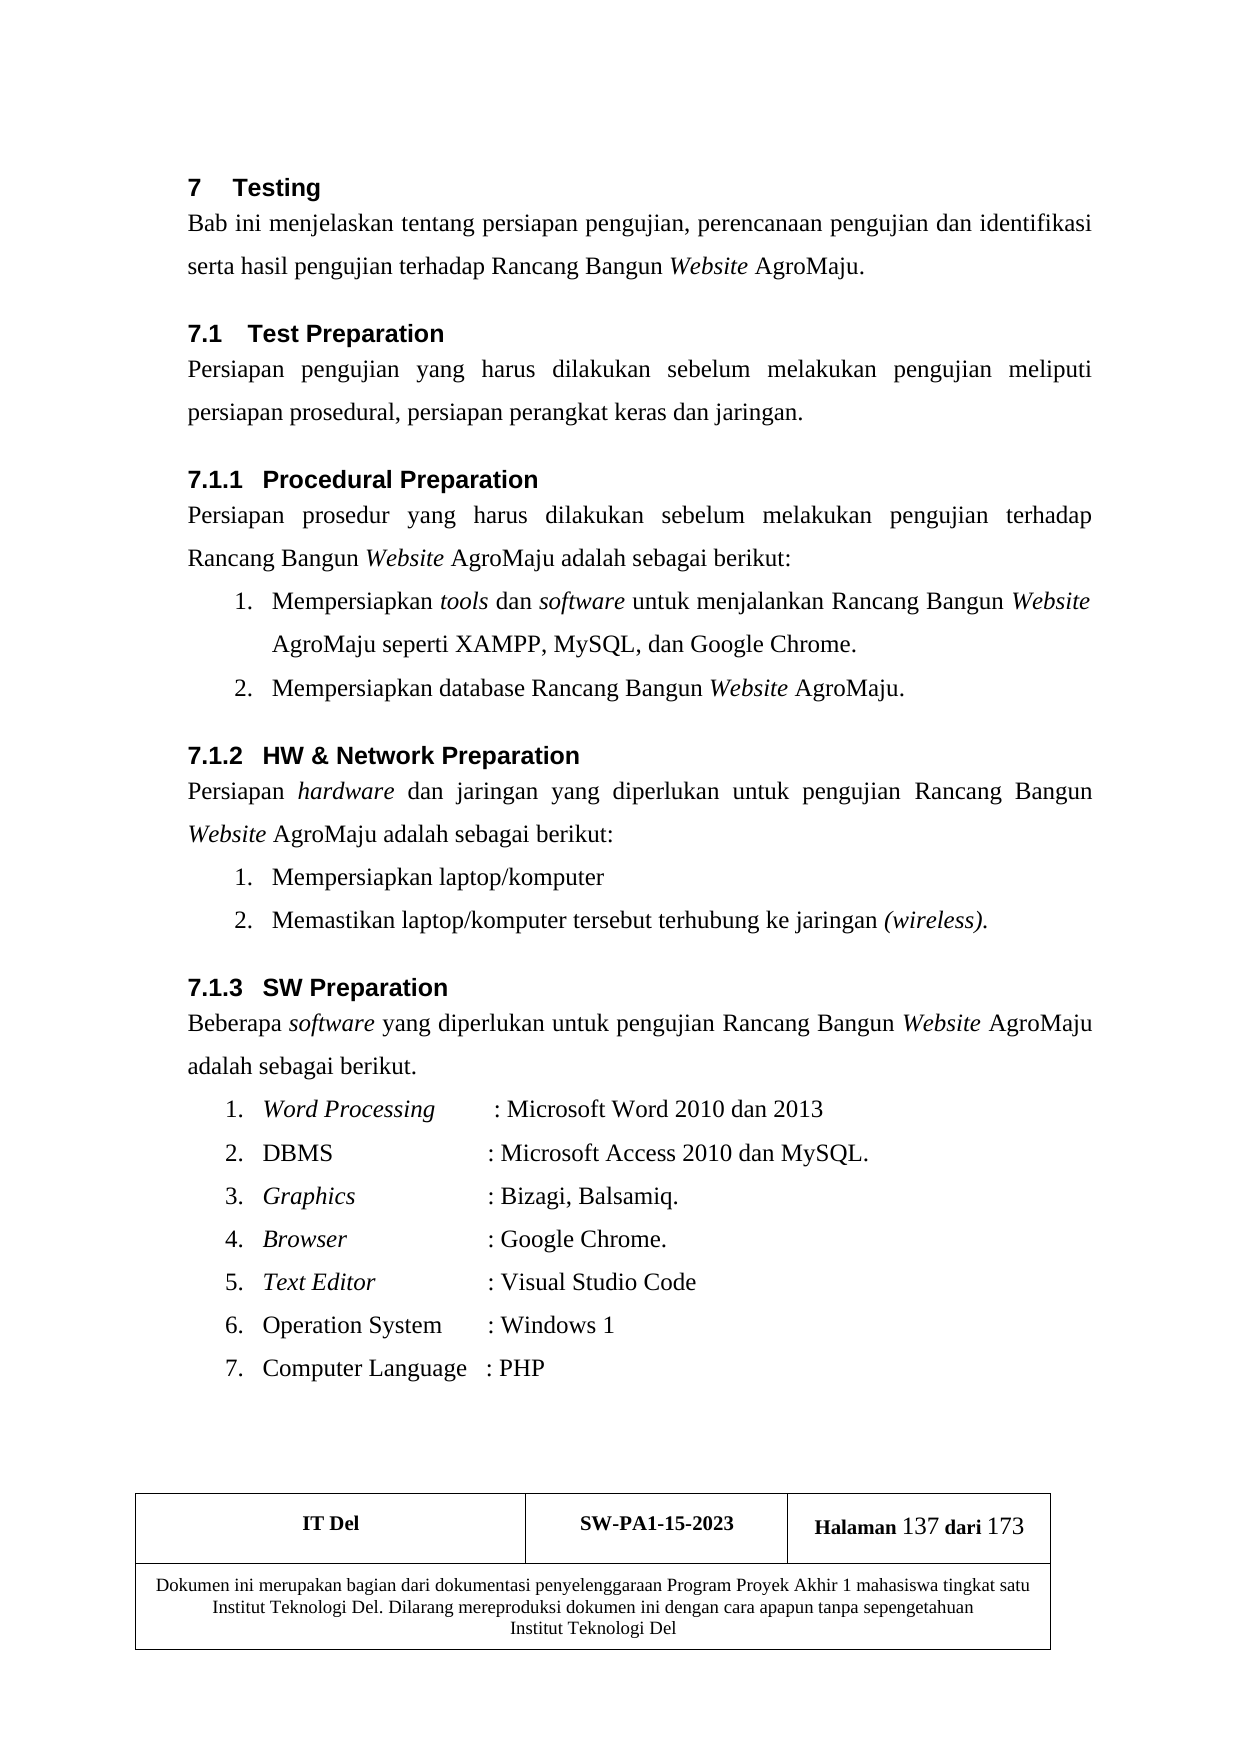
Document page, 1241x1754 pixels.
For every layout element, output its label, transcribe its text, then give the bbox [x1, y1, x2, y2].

list Text Editor : Visual Studio Code [225, 1267, 1092, 1296]
list Testing [187, 173, 1092, 201]
list Test Preparation [187, 319, 1092, 348]
list Memastikan laptop/komputer tersebut terhubung ke jaringan (wireless). [234, 905, 1092, 934]
text Persiapan pengujian yang harus dilakukan sebelum melakukan pengujian meliputi persiapan prosedural, persiapan perangkat keras dan jaringan. [187, 354, 1092, 426]
list Mempersiapkan tools dan software untuk menjalankan Rancang Bangun Website AgroMaju seperti XAMPP, MySQL, dan Google Chrome. [234, 586, 1092, 658]
text Beberapa software yang diperlukan untuk pengujian Rancang Bangun Website AgroMaju adalah sebagai berikut. [187, 1008, 1092, 1080]
list Computer Language : PHP [225, 1353, 1092, 1382]
list HW & Network Preparation [187, 741, 1092, 769]
list Mempersiapkan database Rancang Bangun Website AgroMaju. [234, 673, 1092, 701]
list Graphics : Bizagi, Balsamiq. [225, 1181, 1092, 1209]
list Browser : Google Chrome. [225, 1224, 1092, 1253]
list Word Processing : Microsoft Word 2010 dan 2013 [225, 1094, 1092, 1123]
list DBMS : Microsoft Access 2010 dan MySQL. [225, 1138, 1092, 1166]
list Mempersiapkan laptop/komputer [234, 862, 1092, 891]
list SW Preparation [187, 973, 1092, 1002]
list Operation System : Windows 1 [225, 1310, 1092, 1339]
text Bab ini menjelaskan tentang persiapan pengujian, perencanaan pengujian dan identifikasi serta hasil pengujian terhadap Rancang Bangun Website AgroMaju. [187, 208, 1092, 279]
list Procedural Preparation [187, 465, 1092, 494]
text Persiapan prosedur yang harus dilakukan sebelum melakukan pengujian terhadap Rancang Bangun Website AgroMaju adalah sebagai berikut: [187, 500, 1092, 572]
text Persiapan hardware dan jaringan yang diperlukan untuk pengujian Rancang Bangun Website AgroMaju adalah sebagai berikut: [187, 776, 1092, 848]
